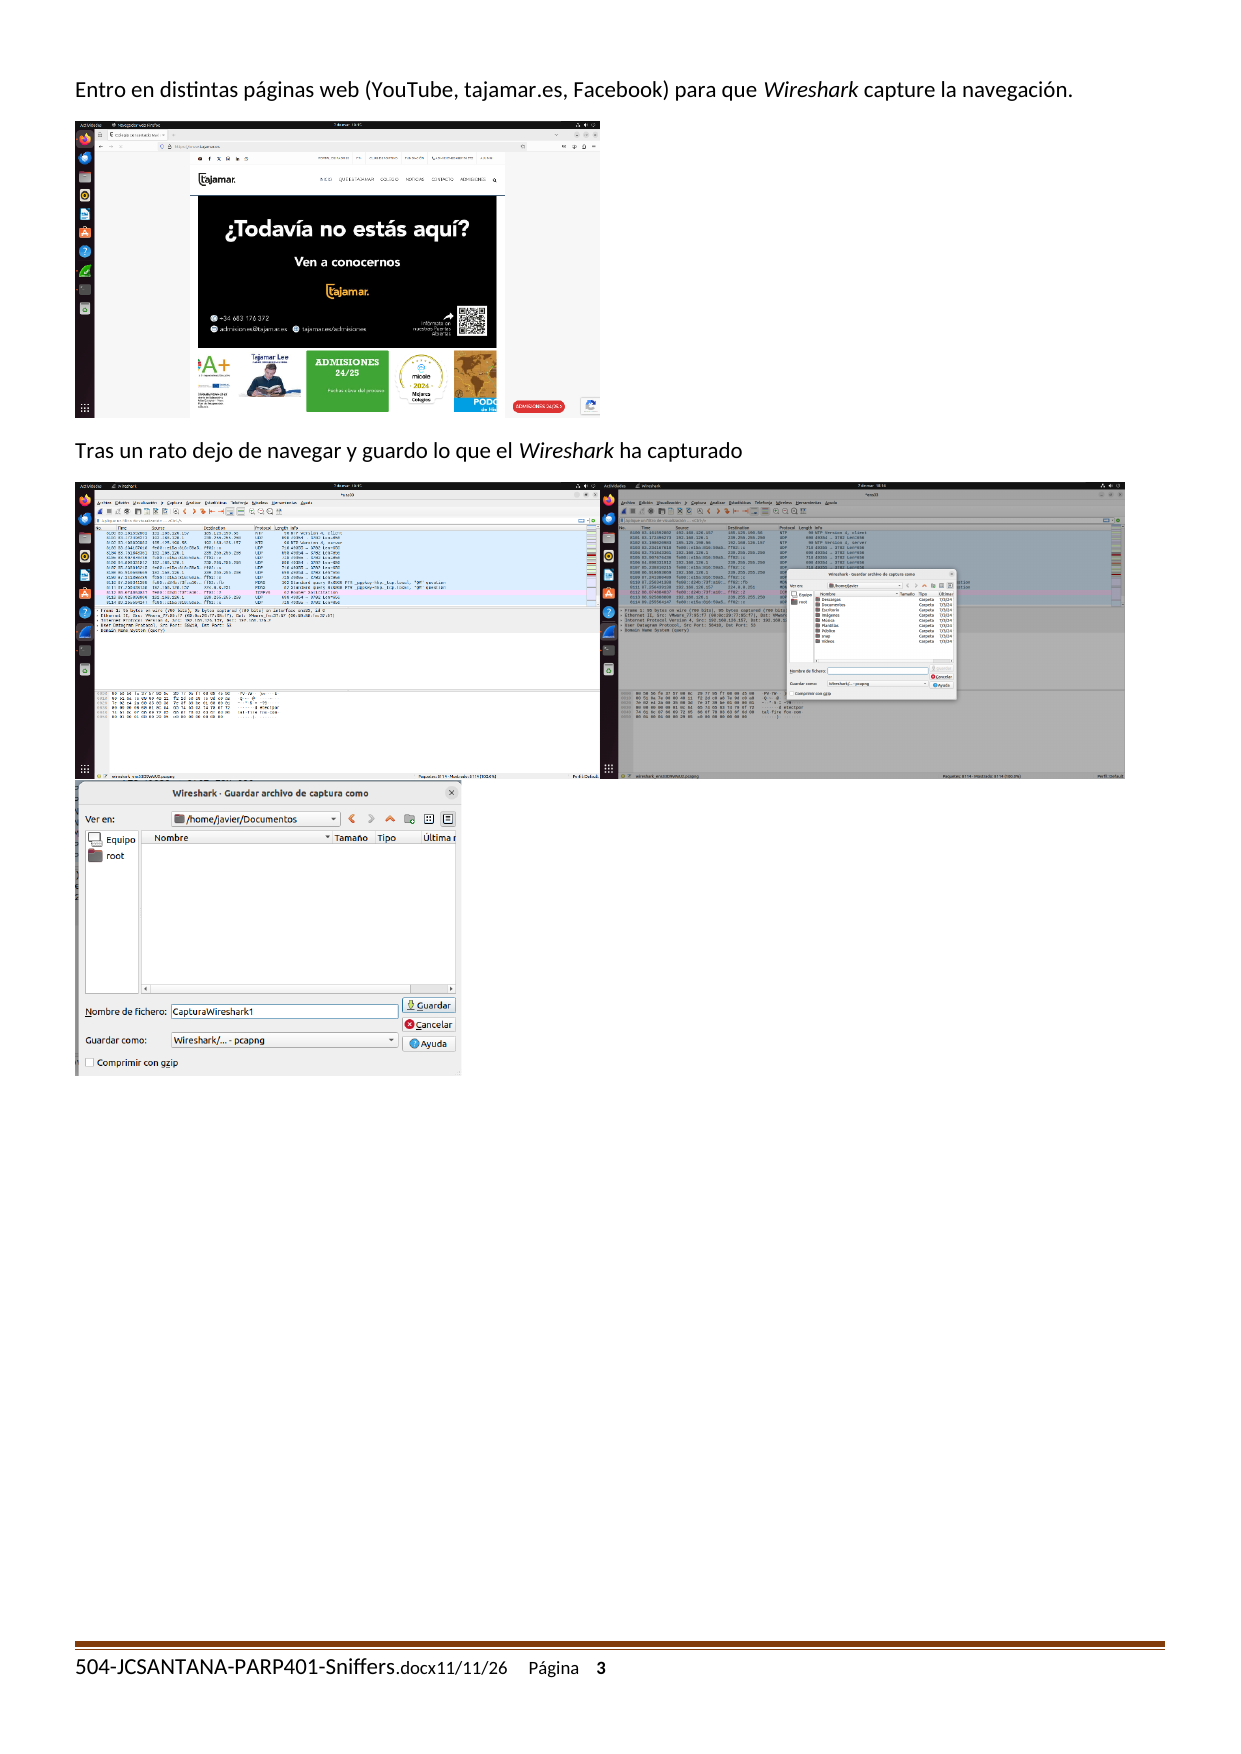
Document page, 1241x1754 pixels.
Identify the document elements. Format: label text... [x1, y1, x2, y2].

picture [75, 482, 1125, 779]
text Entro en distintas páginas web (YouTube, tajamar.es, Facebook) para que Wireshark capture la navegación. [75, 75, 1165, 103]
picture [75, 780, 462, 1076]
picture [75, 121, 600, 418]
text Tras un rato dejo de navegar y guardo lo que el Wireshark ha capturado [75, 436, 1165, 464]
